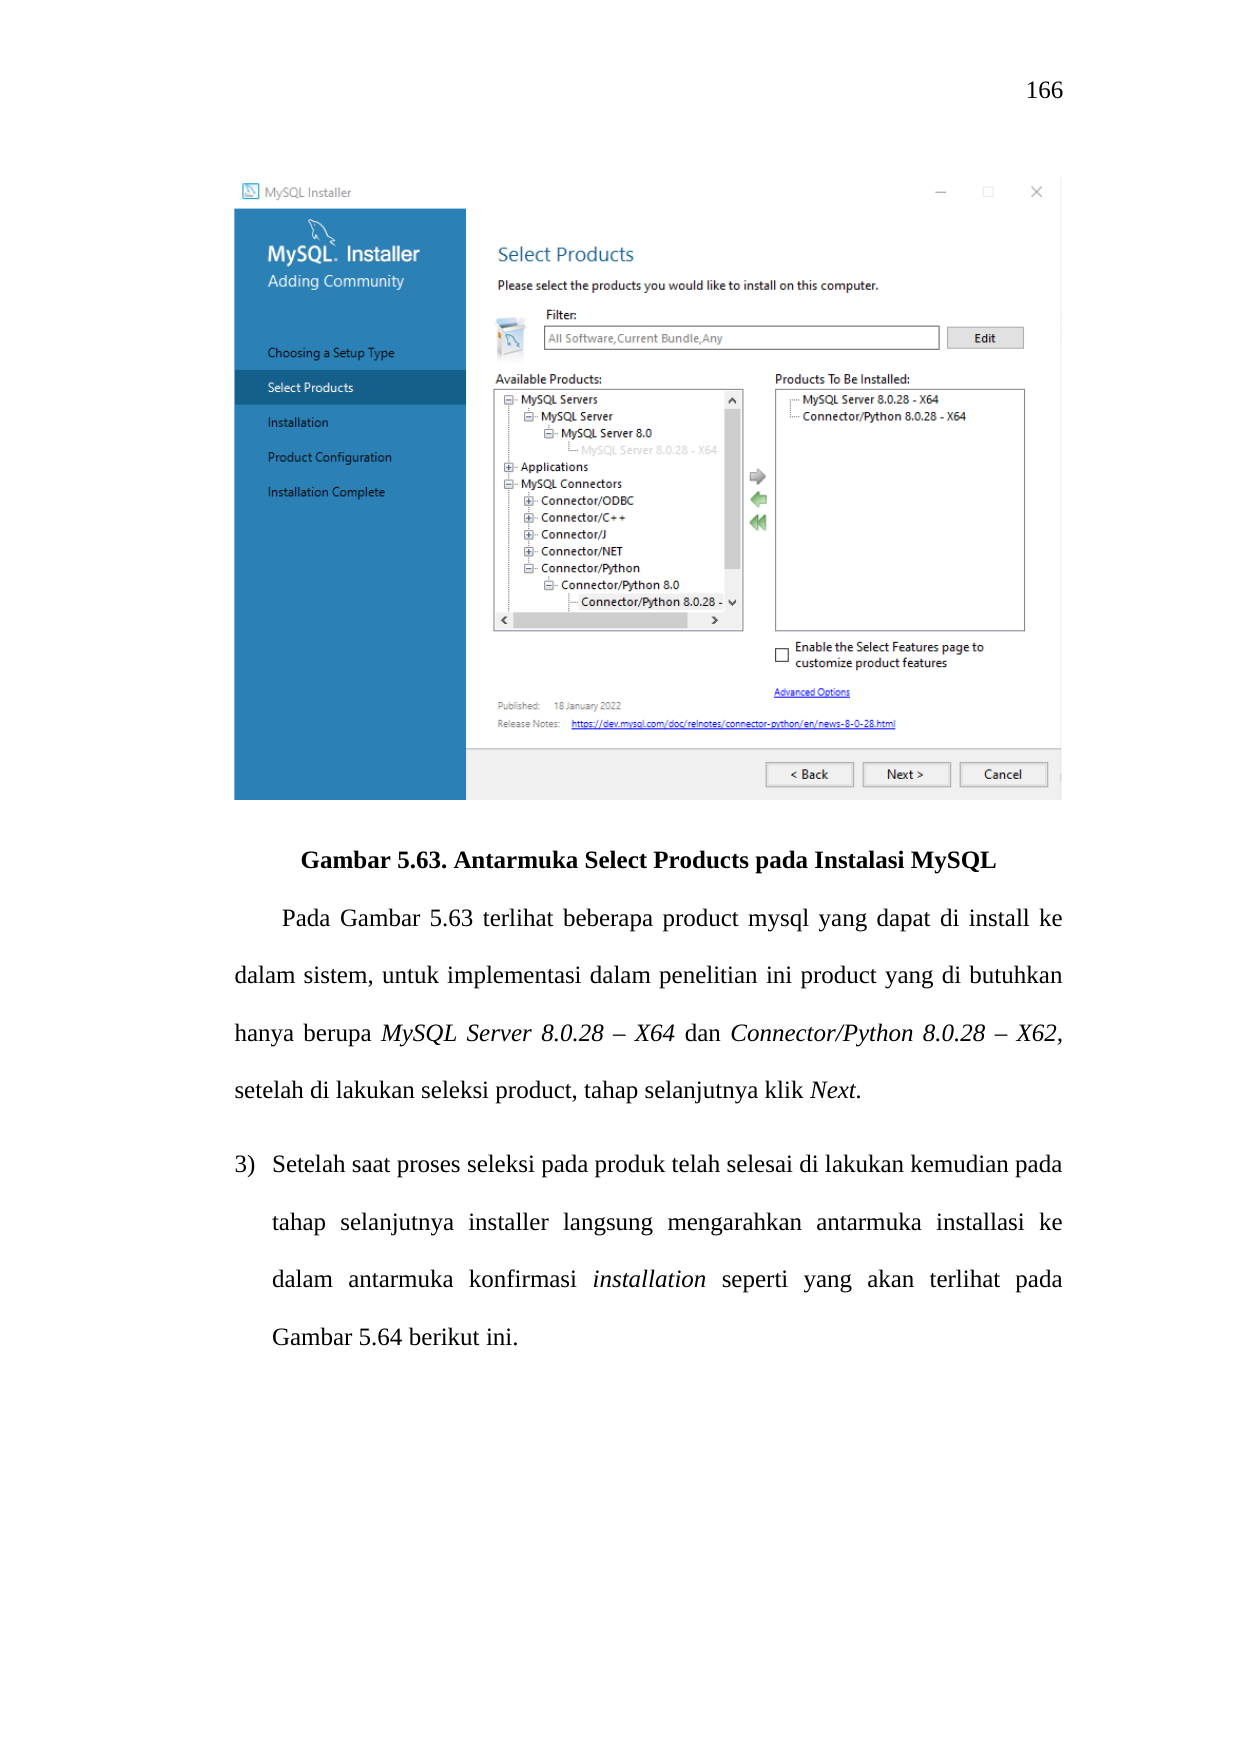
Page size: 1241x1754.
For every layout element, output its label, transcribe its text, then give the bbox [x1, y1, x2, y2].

picture [234, 177, 1062, 800]
